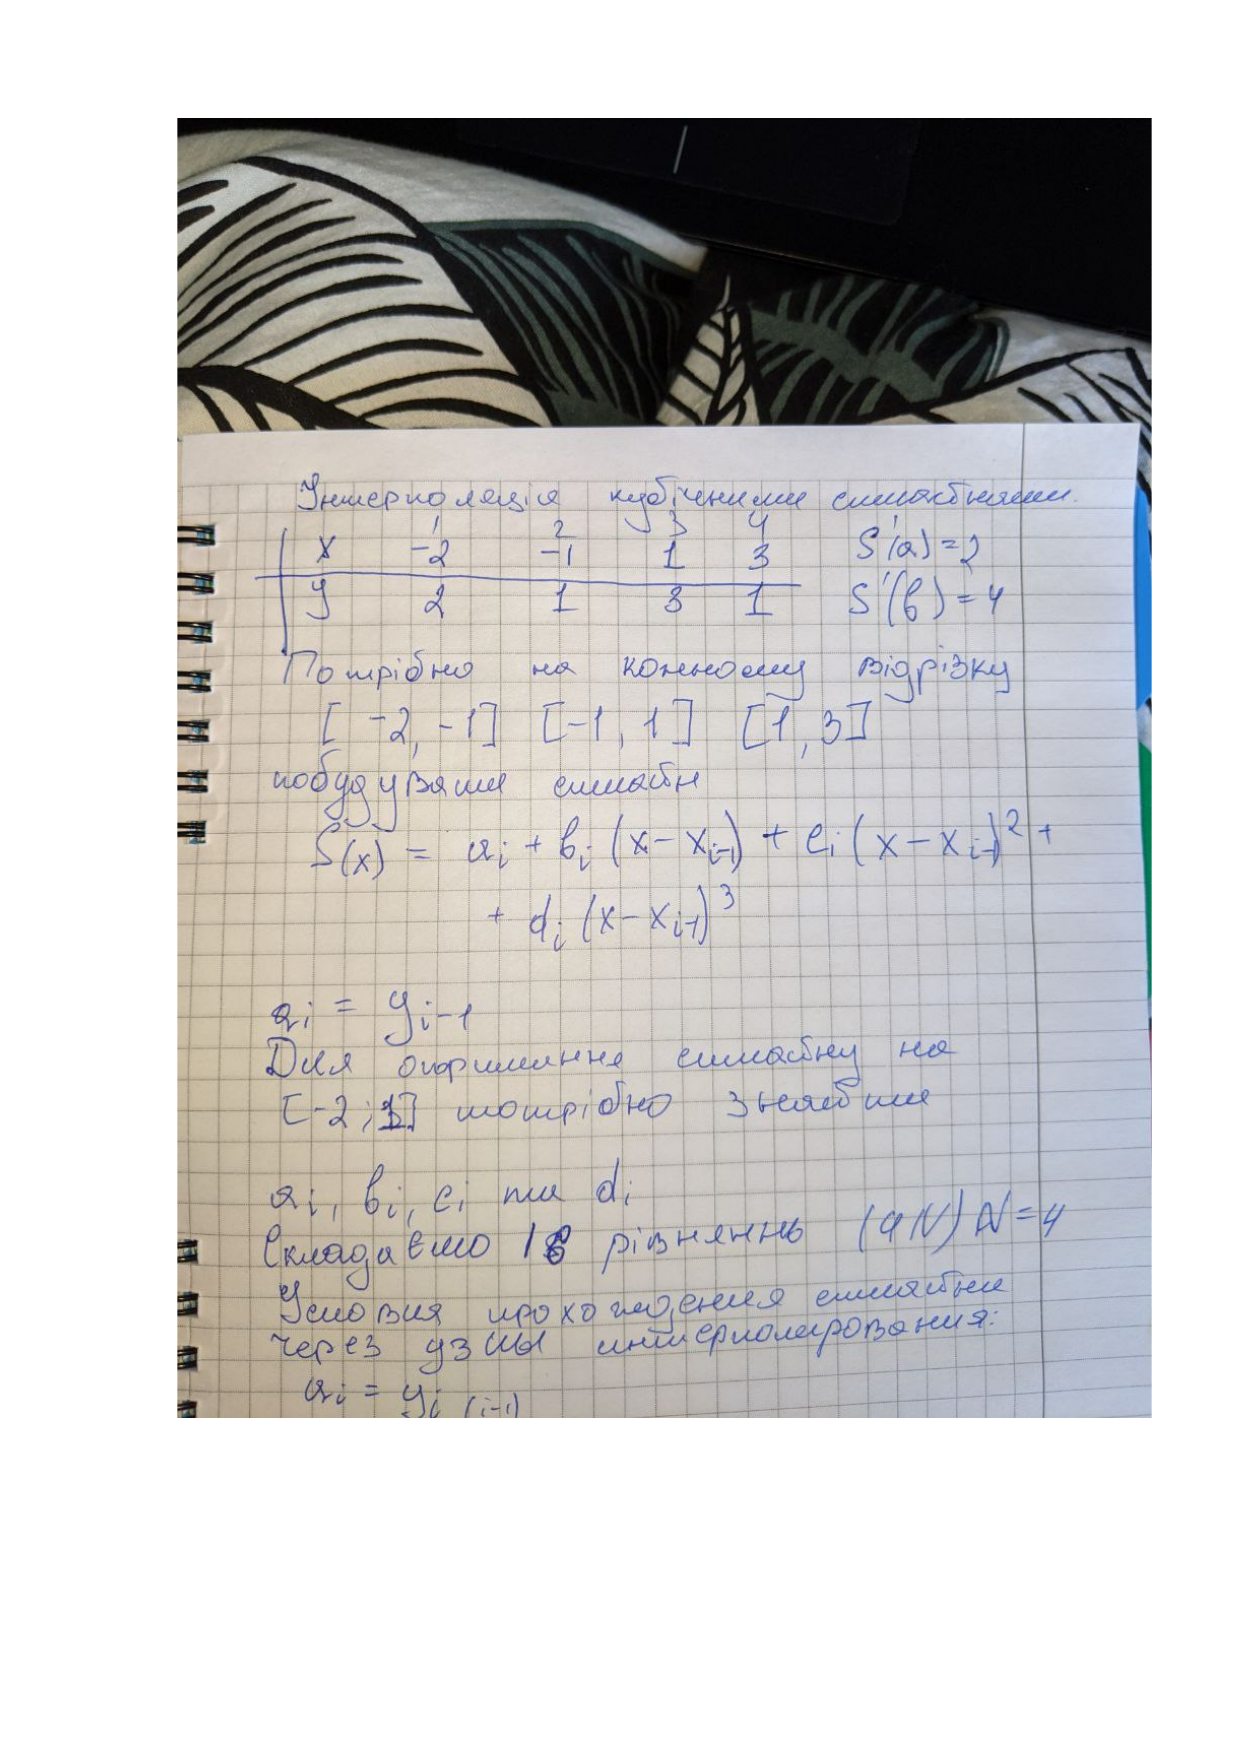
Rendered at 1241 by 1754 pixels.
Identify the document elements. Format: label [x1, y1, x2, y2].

picture [177, 118, 1152, 1418]
